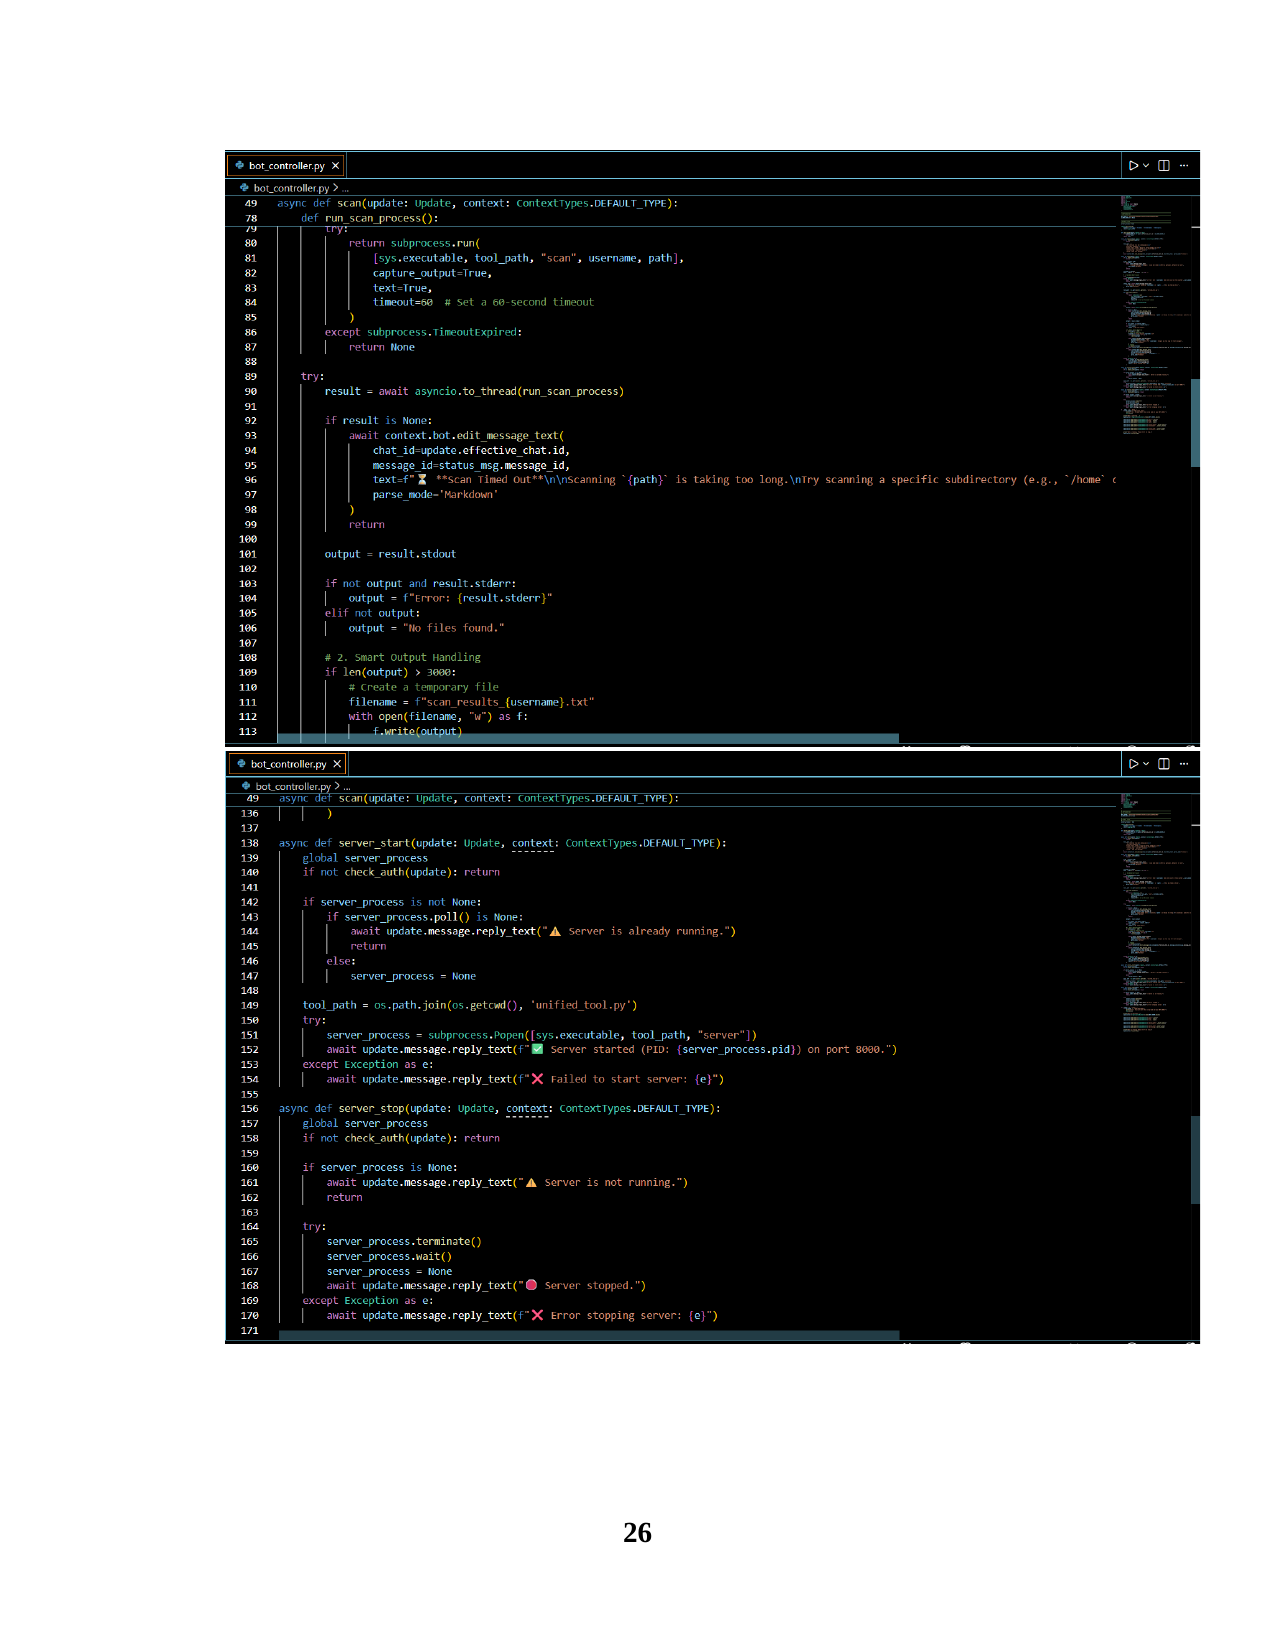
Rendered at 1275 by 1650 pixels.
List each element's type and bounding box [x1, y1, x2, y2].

picture [225, 150, 1200, 747]
picture [225, 751, 1200, 1344]
